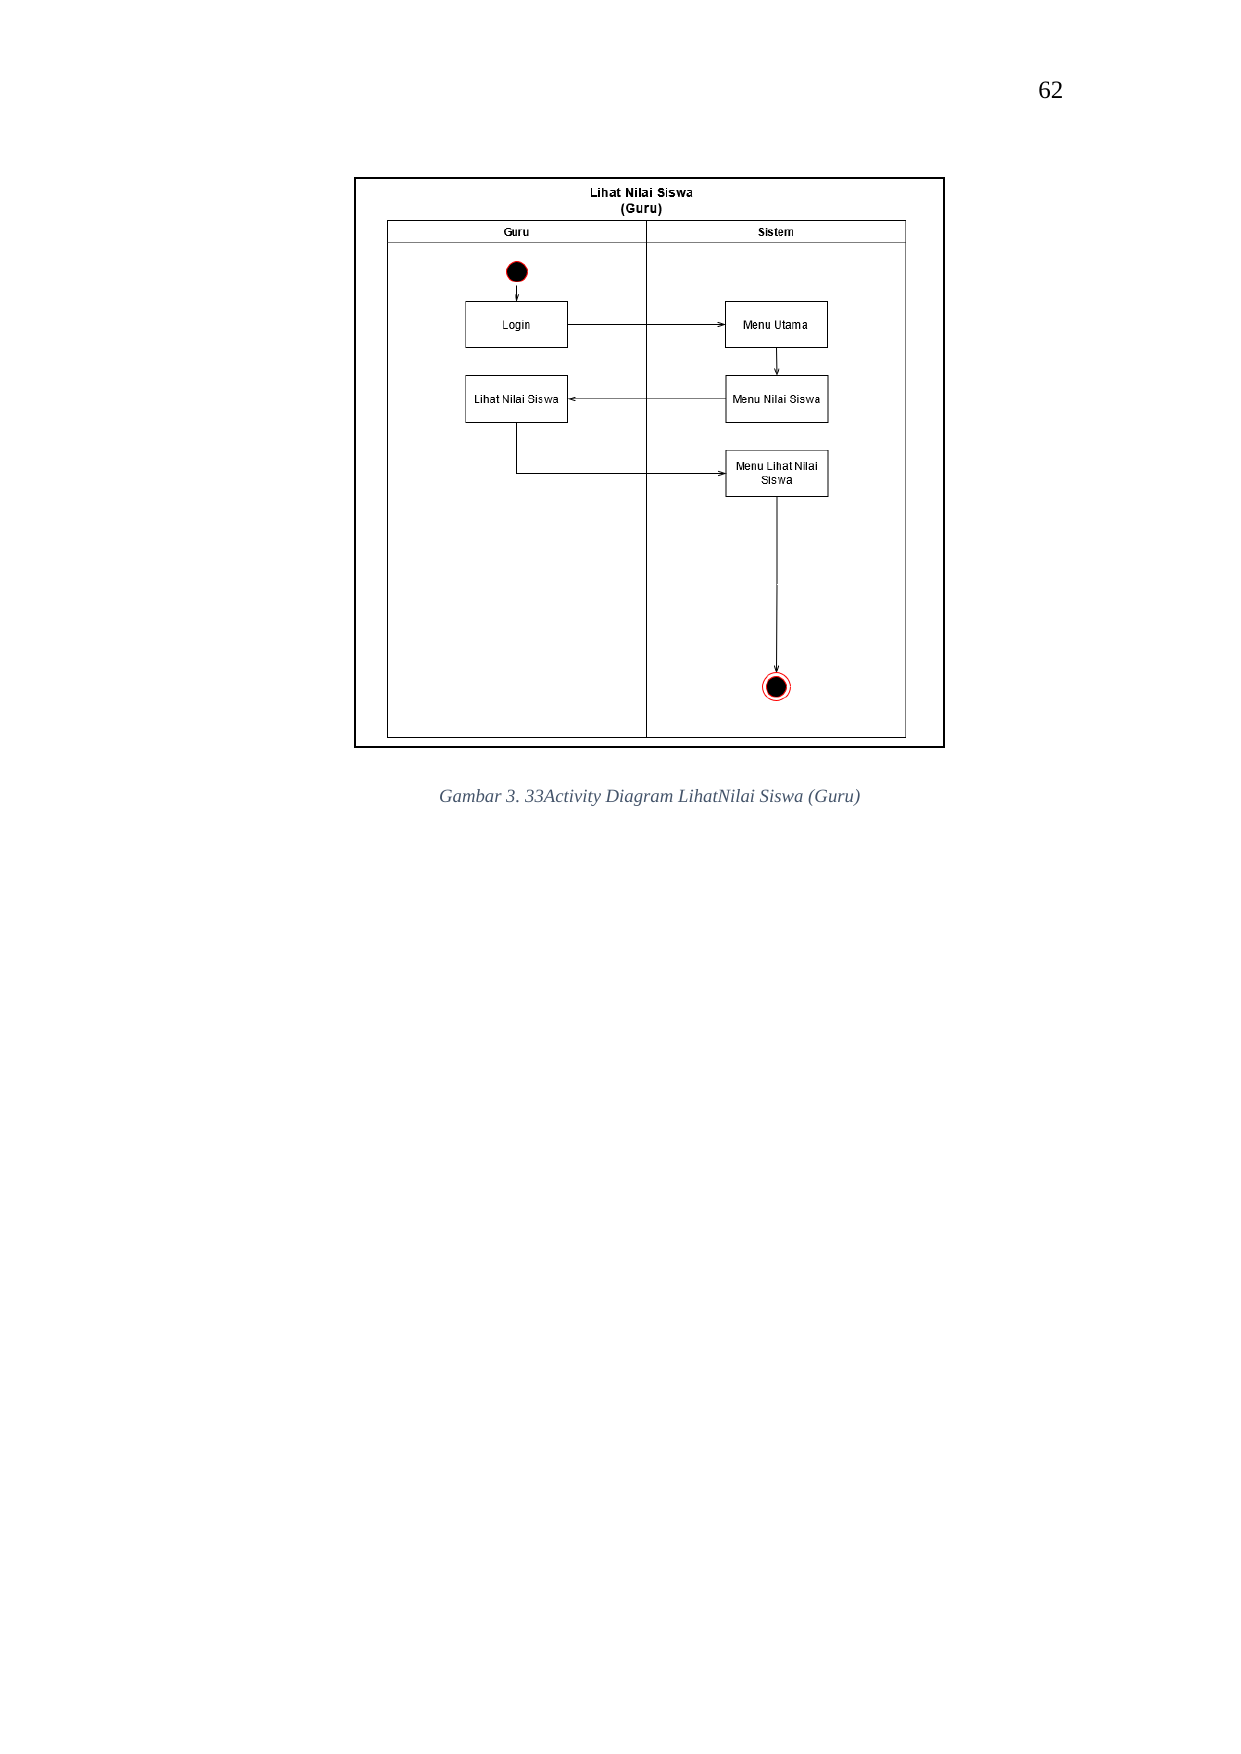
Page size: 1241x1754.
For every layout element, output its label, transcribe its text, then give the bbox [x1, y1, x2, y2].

picture [356, 179, 943, 746]
